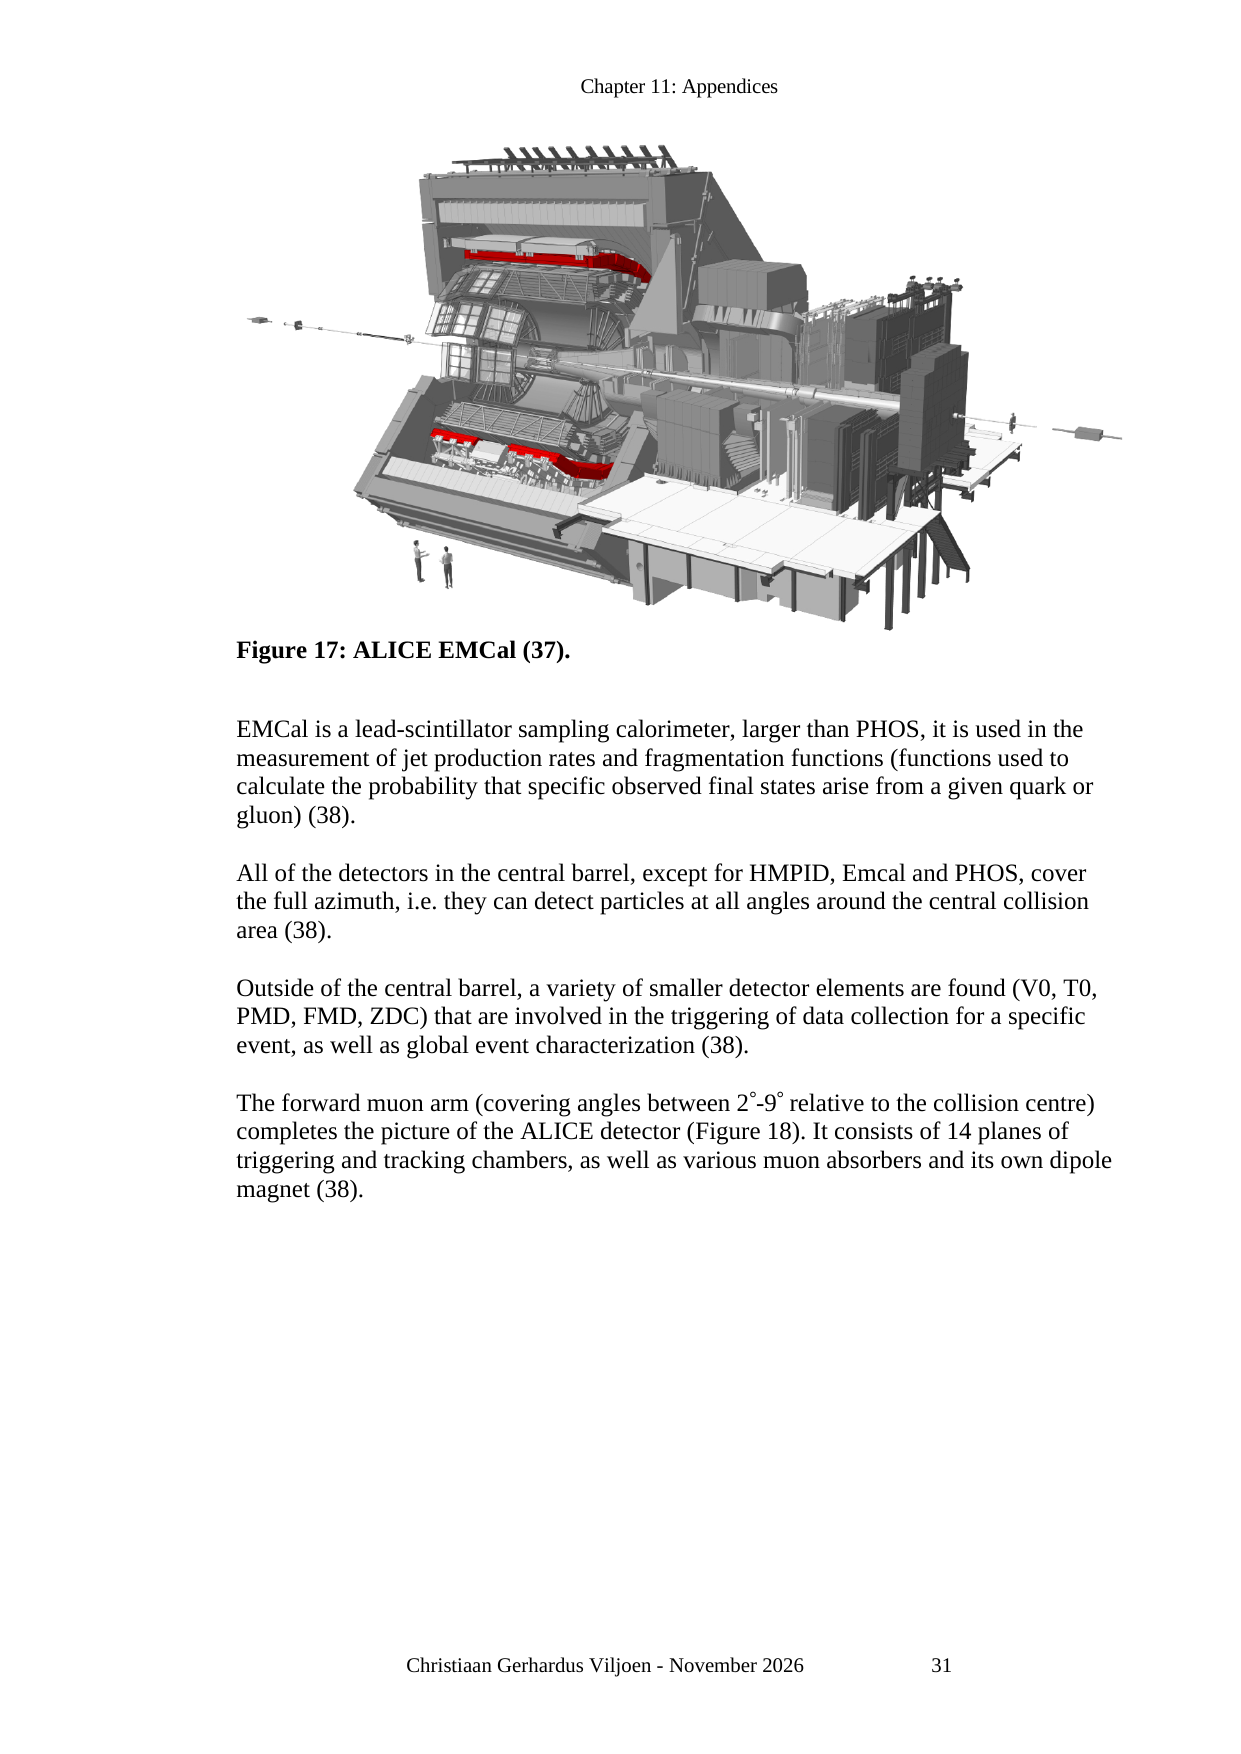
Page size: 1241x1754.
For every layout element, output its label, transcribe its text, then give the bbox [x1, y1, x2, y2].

text The forward muon arm (covering angles between 2-9 relative to the collision centre) completes the picture of the ALICE detector (Figure 18). It consists of 14 planes of triggering and tracking chambers, as well as various muon absorbers and its own dipole magnet . [236, 1088, 1122, 1203]
text EMCal is a lead-scintillator sampling calorimeter, larger than PHOS, it is used in the measurement of jet production rates and fragmentation functions (functions used to calculate the probability that specific observed final states arise from a given quark or gluon) . [236, 714, 1122, 829]
text Outside of the central barrel, a variety of smaller detector elements are found (V0, T0, PMD, FMD, ZDC) that are involved in the triggering of data collection for a specific event, as well as global event characterization . [236, 973, 1122, 1059]
text All of the detectors in the central barrel, except for HMPID, Emcal and PHOS, cover the full azimuth, i.e. they can detect particles at all angles around the central collision area . [236, 858, 1122, 944]
text Figure 17: ALICE EMCal . [236, 636, 1122, 664]
picture [236, 135, 1123, 636]
